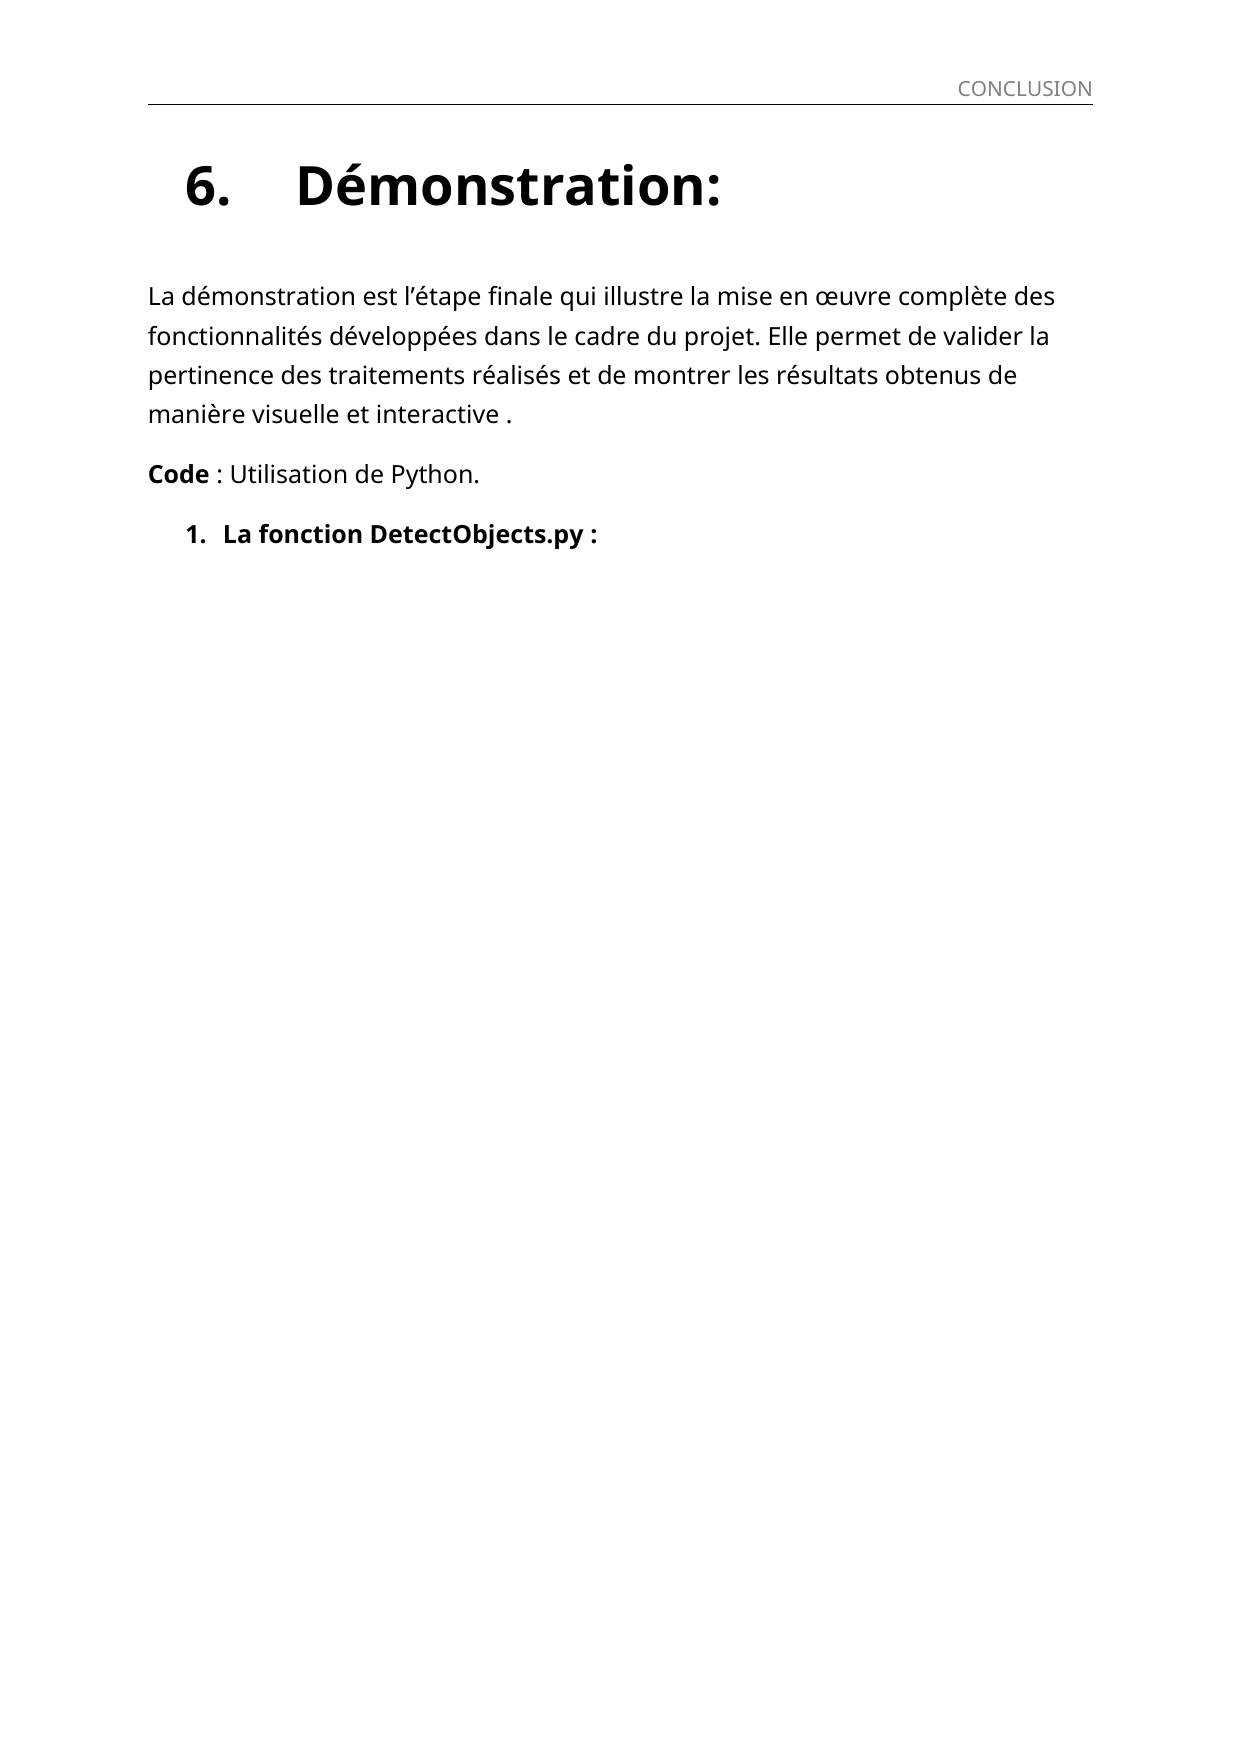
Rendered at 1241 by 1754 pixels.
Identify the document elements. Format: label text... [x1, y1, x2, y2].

list La fonction DetectObjects.py : [185, 517, 1093, 551]
list Démonstration: [185, 148, 1093, 221]
text La démonstration est l’étape finale qui illustre la mise en œuvre complète des fonctionnalités développées dans le cadre du projet. Elle permet de valider la pertinence des traitements réalisés et de montrer les résultats obtenus de manière visuelle et interactive . [148, 279, 1093, 431]
text Code : Utilisation de Python. [148, 457, 1093, 491]
